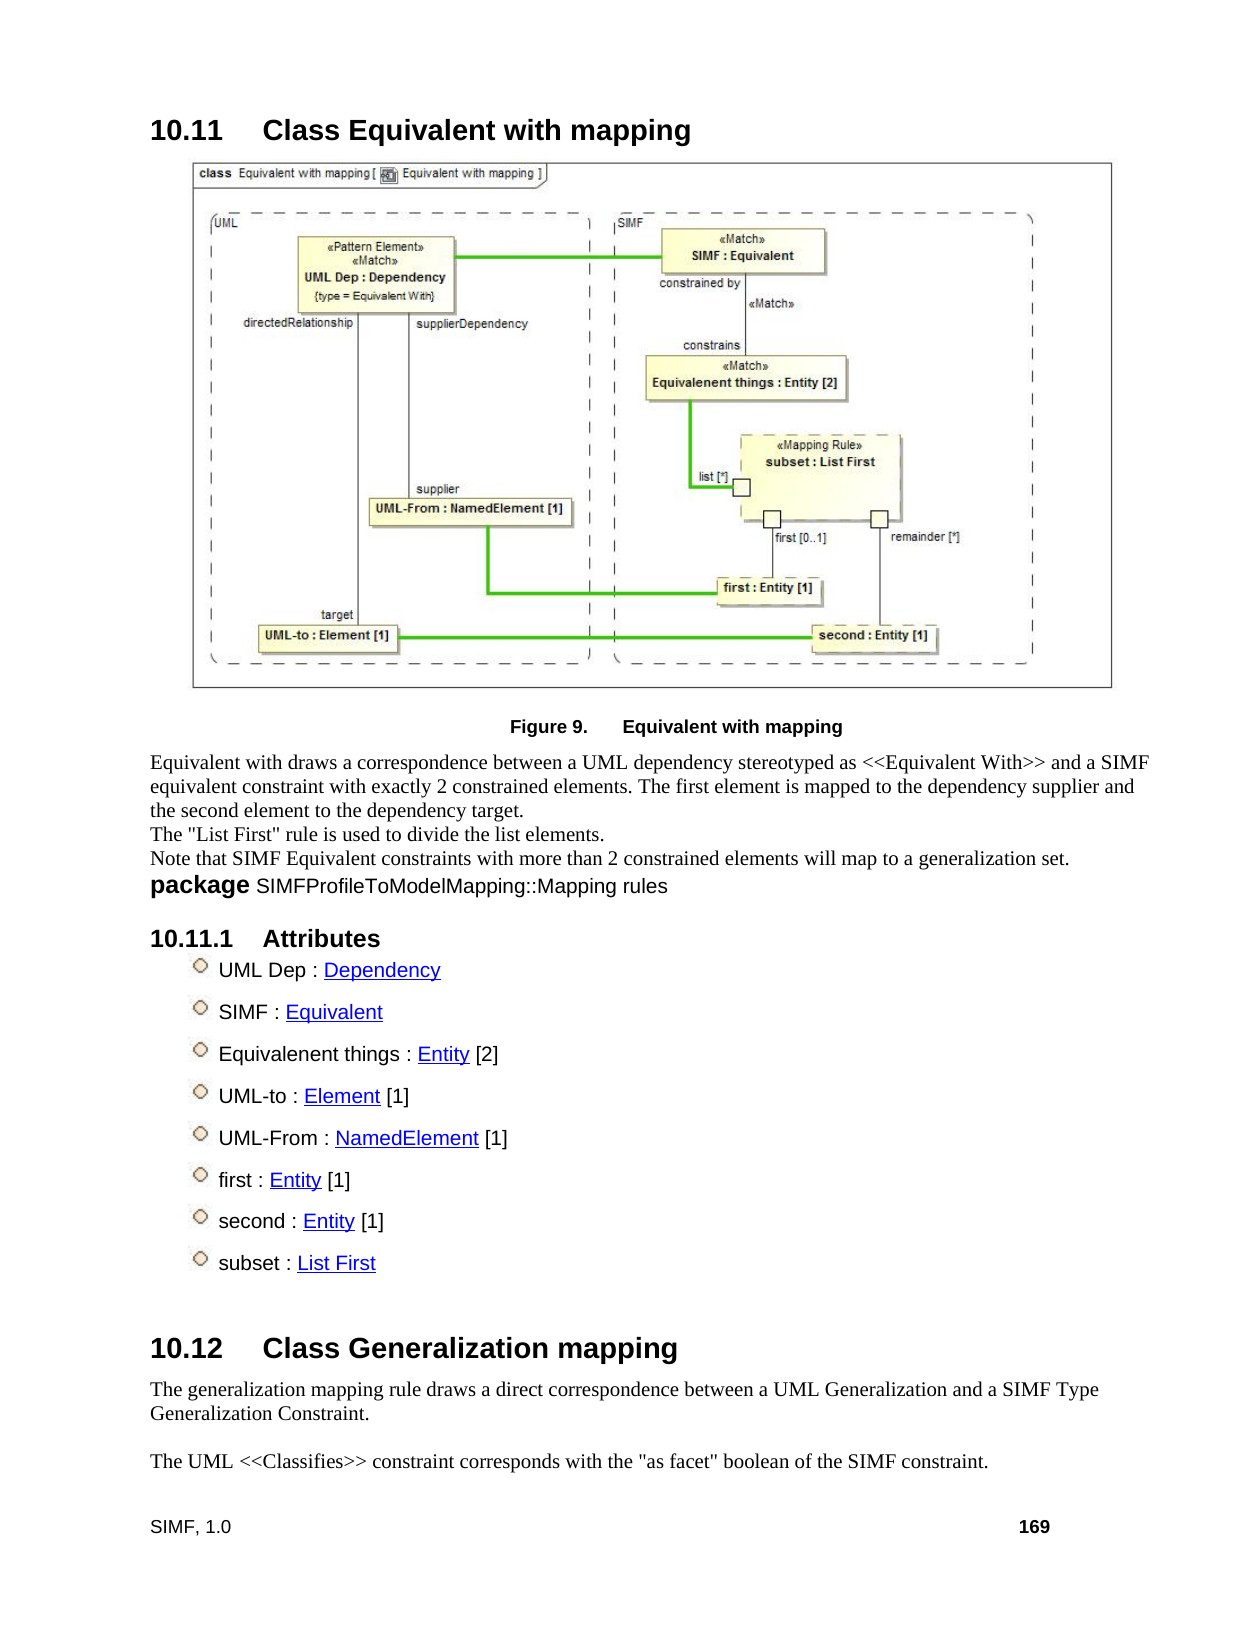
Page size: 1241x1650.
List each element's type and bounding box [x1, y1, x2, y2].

picture [187, 952, 213, 978]
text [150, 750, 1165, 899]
picture [187, 1036, 213, 1062]
picture [187, 1203, 213, 1229]
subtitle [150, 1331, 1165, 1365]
picture [187, 1120, 213, 1146]
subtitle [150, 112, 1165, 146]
picture [187, 1078, 213, 1104]
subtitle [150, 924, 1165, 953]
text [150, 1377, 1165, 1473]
picture [187, 1162, 213, 1187]
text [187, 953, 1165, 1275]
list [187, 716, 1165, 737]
picture [187, 1245, 213, 1271]
picture [187, 994, 213, 1020]
picture [187, 158, 1128, 704]
